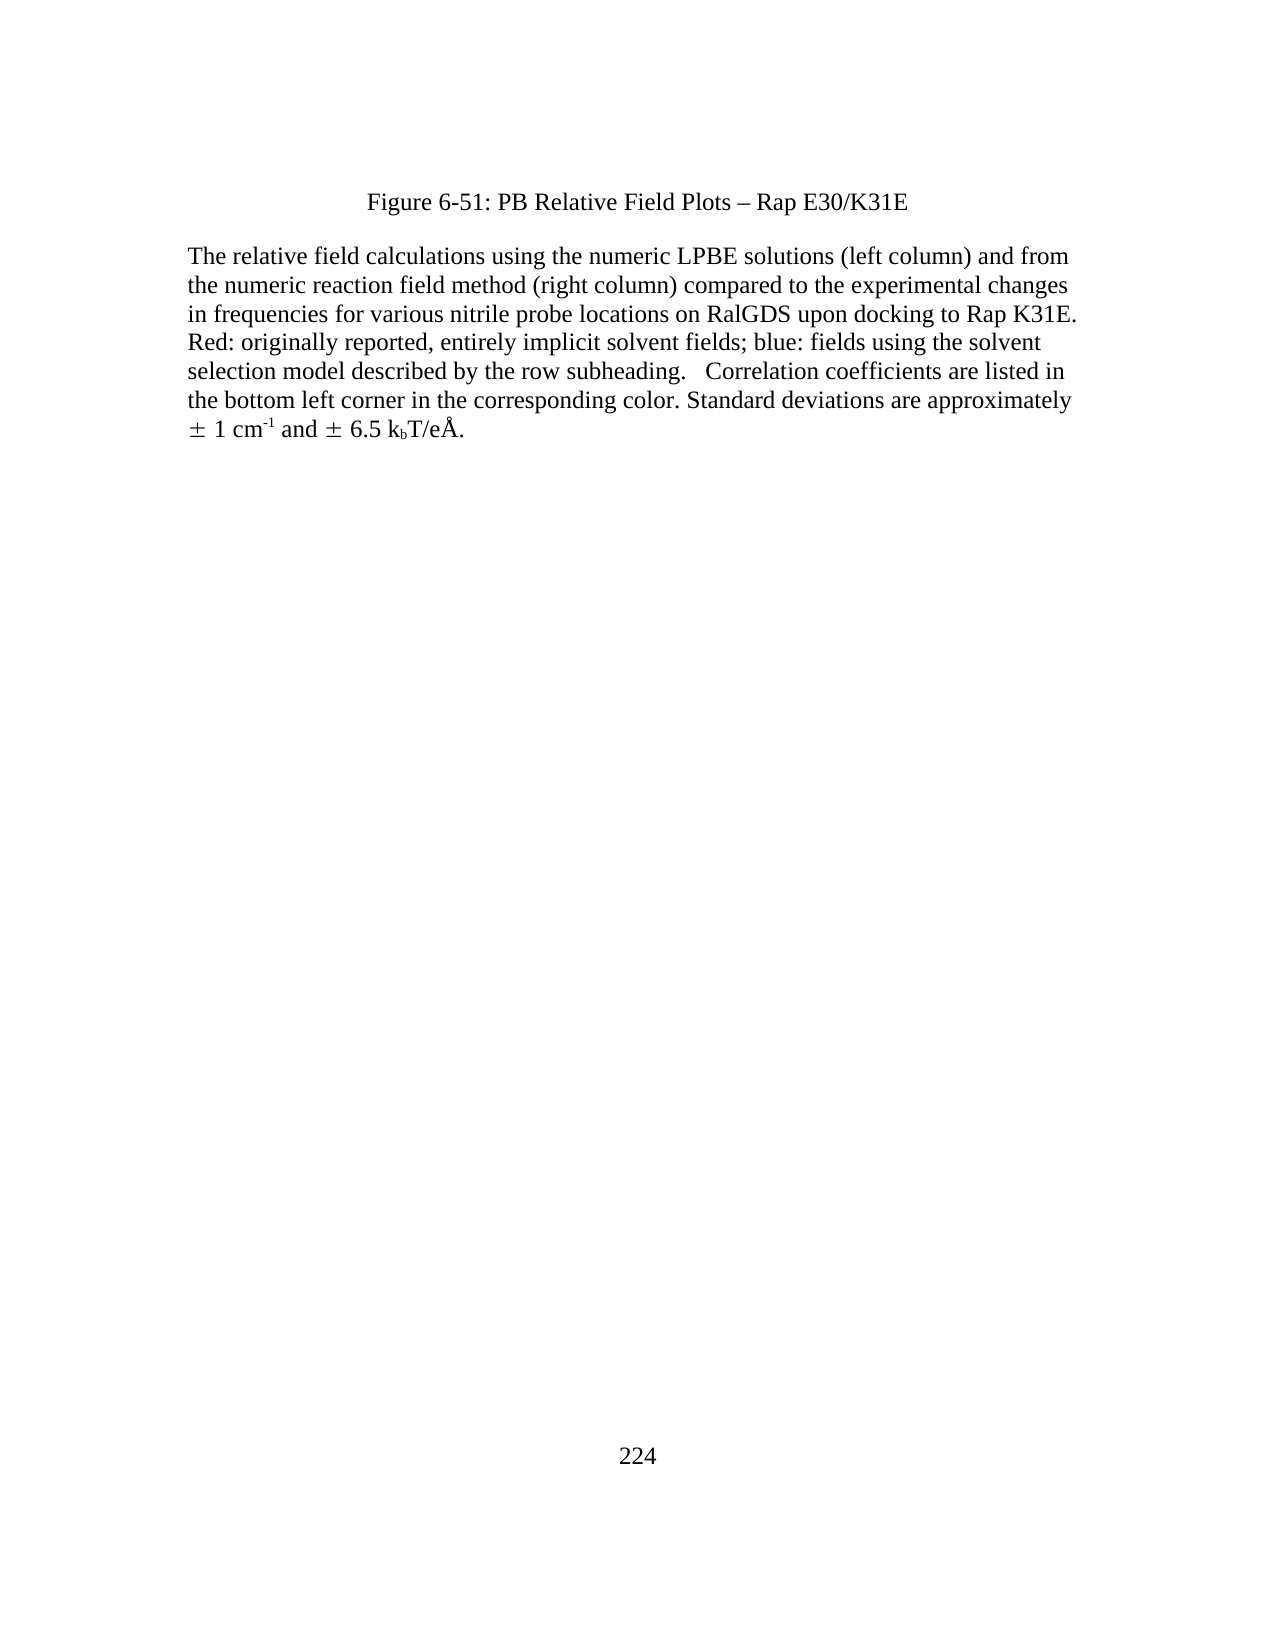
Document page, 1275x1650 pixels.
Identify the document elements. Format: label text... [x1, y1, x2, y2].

text The relative field calculations using the numeric LPBE solutions (left column) and from the numeric reaction field method (right column) compared to the experimental changes in frequencies for various nitrile probe locations on RalGDS upon docking to Rap K31E. Red: originally reported, entirely implicit solvent fields; blue: fields using the solvent selection model described by the row subheading. Correlation coefficients are listed in the bottom left corner in the corresponding color. Standard deviations are approximately 1 cm-1 and 6.5 kbT/eÅ. [187, 241, 1087, 442]
